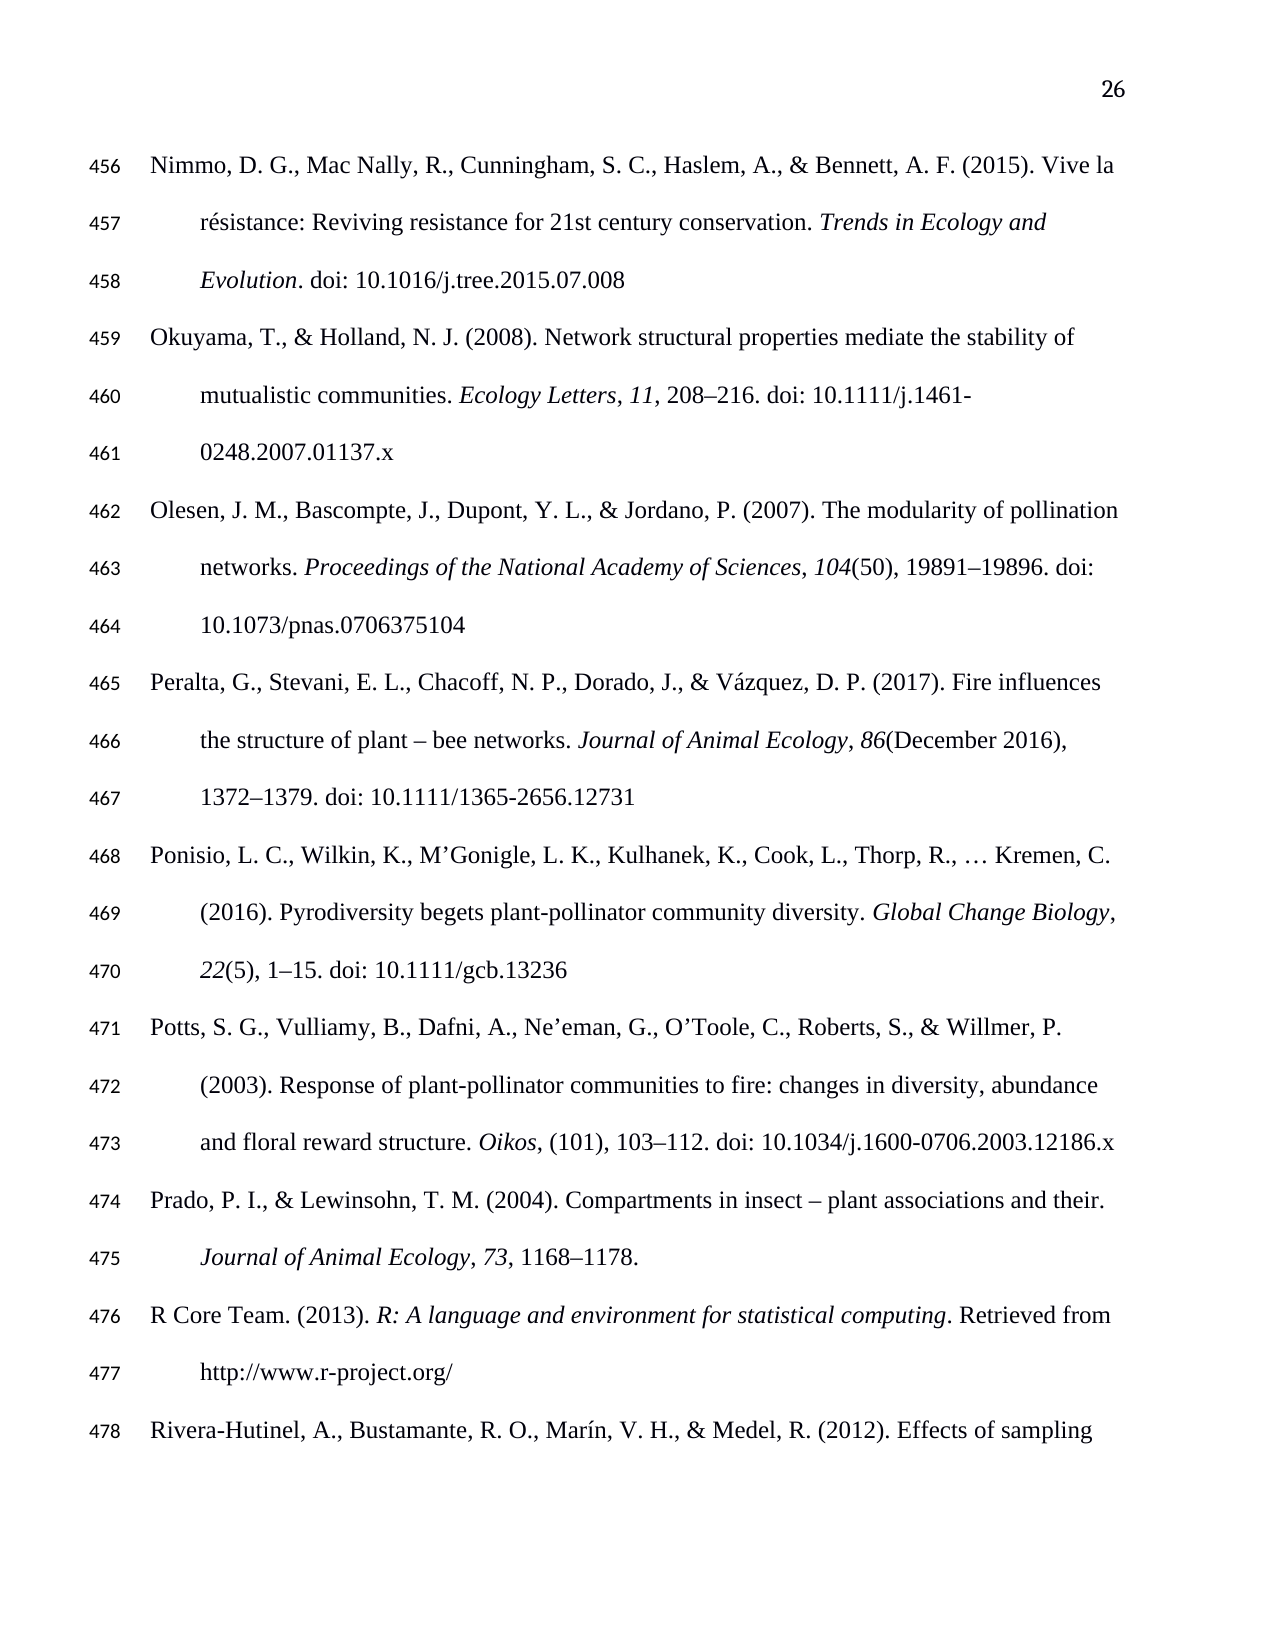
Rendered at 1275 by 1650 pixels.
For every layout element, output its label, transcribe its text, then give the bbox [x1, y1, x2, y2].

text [150, 1415, 1125, 1444]
text R Core Team. (2013). R: A language and environment for statistical computing. Retrieved from http://www.r-project.org/ [150, 1300, 1125, 1386]
text Potts, S. G., Vulliamy, B., Dafni, A., Ne’eman, G., O’Toole, C., Roberts, S., & Willmer, P. (2003). Response of plant-pollinator communities to fire: changes in diversity, abundance and floral reward structure. Oikos, (101), 103–112. doi: 10.1034/j.1600-0706.2003.12186.x [150, 1012, 1125, 1156]
text Olesen, J. M., Bascompte, J., Dupont, Y. L., & Jordano, P. (2007). The modularity of pollination networks. Proceedings of the National Academy of Sciences, 104(50), 19891–19896. doi: 10.1073/pnas.0706375104 [150, 495, 1125, 639]
text Nimmo, D. G., Mac Nally, R., Cunningham, S. C., Haslem, A., & Bennett, A. F. (2015). Vive la résistance: Reviving resistance for 21st century conservation. Trends in Ecology and Evolution. doi: 10.1016/j.tree.2015.07.008 [150, 150, 1125, 294]
text Okuyama, T., & Holland, N. J. (2008). Network structural properties mediate the stability of mutualistic communities. Ecology Letters, 11, 208–216. doi: 10.1111/j.1461-0248.2007.01137.x [150, 322, 1125, 466]
text Ponisio, L. C., Wilkin, K., M’Gonigle, L. K., Kulhanek, K., Cook, L., Thorp, R., … Kremen, C. (2016). Pyrodiversity begets plant-pollinator community diversity. Global Change Biology, 22(5), 1–15. doi: 10.1111/gcb.13236 [150, 840, 1125, 984]
text Peralta, G., Stevani, E. L., Chacoff, N. P., Dorado, J., & Vázquez, D. P. (2017). Fire influences the structure of plant – bee networks. Journal of Animal Ecology, 86(December 2016), 1372–1379. doi: 10.1111/1365-2656.12731 [150, 667, 1125, 811]
text Prado, P. I., & Lewinsohn, T. M. (2004). Compartments in insect – plant associations and their. Journal of Animal Ecology, 73, 1168–1178. [150, 1185, 1125, 1271]
